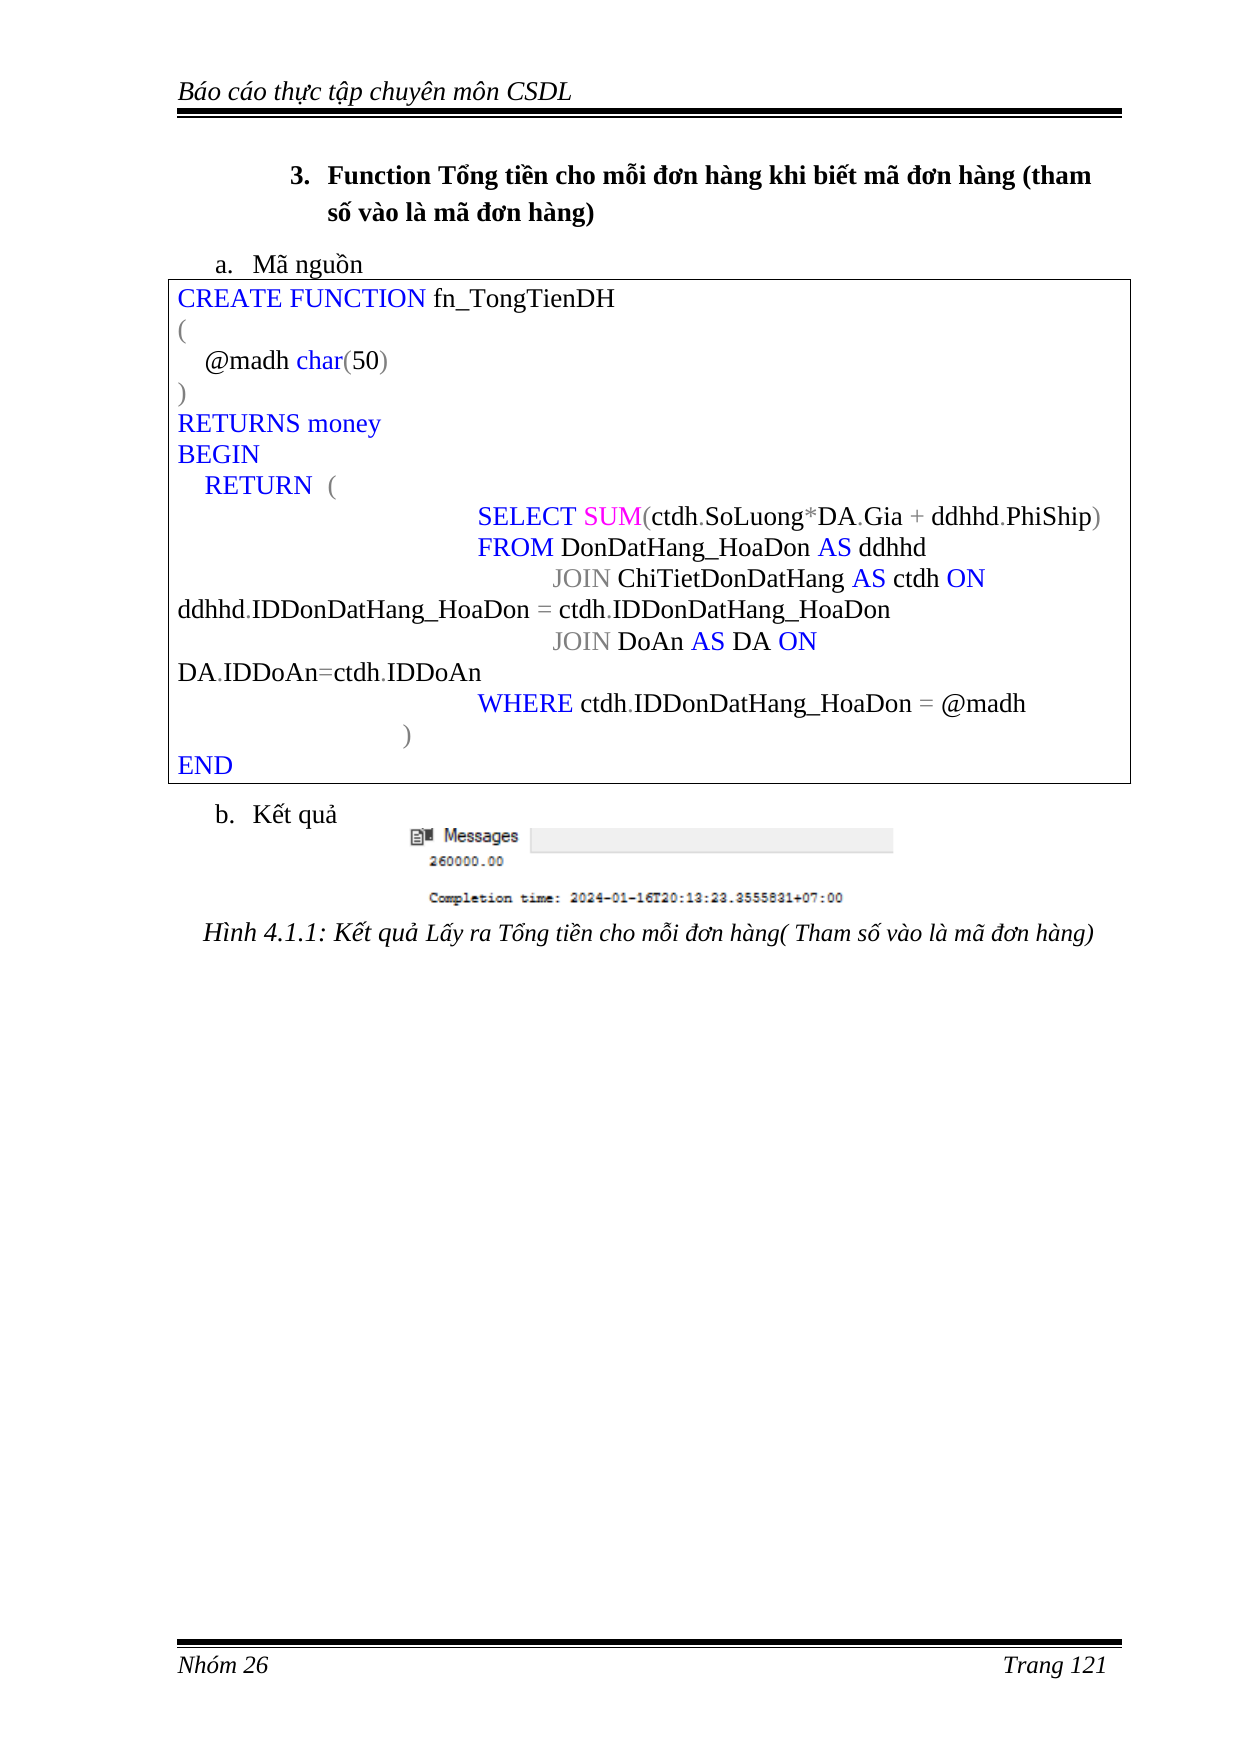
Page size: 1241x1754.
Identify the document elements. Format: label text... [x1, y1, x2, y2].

text RETURN ( [177, 469, 1122, 500]
text SELECT SUM(ctdh.SoLuong*DA.Gia + ddhhd.PhiShip) [177, 500, 1122, 531]
text ( [177, 313, 1122, 344]
picture [405, 828, 894, 917]
list Mã nguồn [215, 248, 1122, 279]
text FROM DonDatHang_HoaDon AS ddhhd [177, 531, 1122, 562]
text WHERE ctdh.IDDonDatHang_HoaDon = @madh [177, 687, 1122, 718]
text Function Tổng tiền cho mỗi đơn hàng khi biết mã đơn hàng (tham số vào là mã đơn hàng) [290, 159, 1122, 228]
text ) [177, 718, 1122, 746]
text CREATE FUNCTION fn_TongTienDH [169, 280, 1130, 313]
text Hình 4.1.1: Kết quả Lấy ra Tổng tiền cho mỗi đơn hàng( Tham số vào là mã đơn hàng) [177, 916, 1122, 947]
text BEGIN [177, 438, 1122, 469]
text ) [177, 376, 1122, 407]
text JOIN DoAn AS DA ON DA.IDDoAn=ctdh.IDDoAn [177, 625, 1122, 687]
text RETURNS money [177, 407, 1122, 438]
text END [169, 746, 1130, 783]
text JOIN ChiTietDonDatHang AS ctdh ON ddhhd.IDDonDatHang_HoaDon = ctdh.IDDonDatHang_HoaDon [177, 562, 1122, 625]
text @madh char(50) [177, 344, 1122, 376]
list Kết quả [215, 798, 1122, 829]
